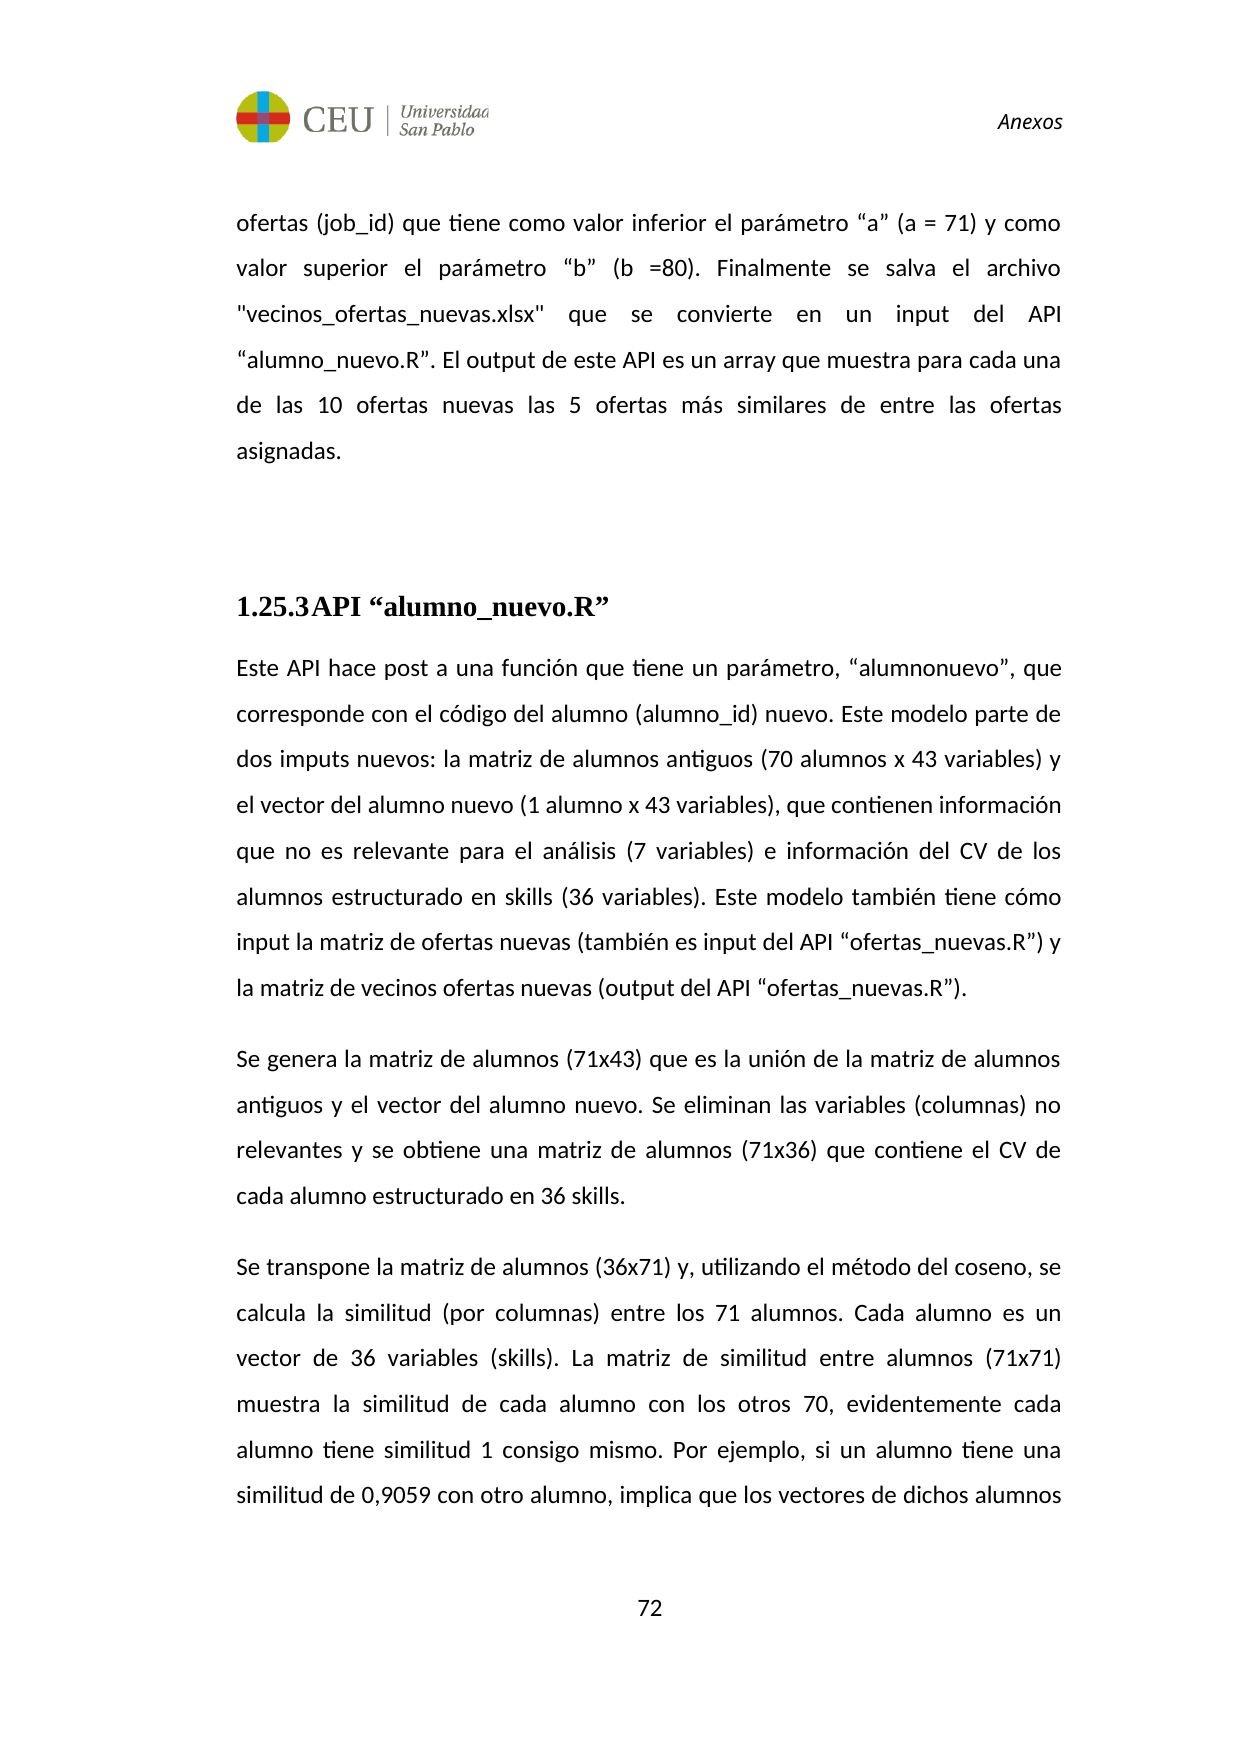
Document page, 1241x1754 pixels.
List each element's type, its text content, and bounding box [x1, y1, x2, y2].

text Este API hace post a una función que tiene un parámetro, “alumnonuevo”, que corresponde con el código del alumno (alumno_id) nuevo. Este modelo parte de dos imputs nuevos: la matriz de alumnos antiguos (70 alumnos x 43 variables) y el vector del alumno nuevo (1 alumno x 43 variables), que contienen información que no es relevante para el análisis (7 variables) e información del CV de los alumnos estructurado en skills (36 variables). Este modelo también tiene cómo input la matriz de ofertas nuevas (también es input del API “ofertas_nuevas.R”) y la matriz de vecinos ofertas nuevas (output del API “ofertas_nuevas.R”). [236, 652, 1063, 1003]
text Se genera la matriz de alumnos (71x43) que es la unión de la matriz de alumnos antiguos y el vector del alumno nuevo. Se eliminan las variables (columnas) no relevantes y se obtiene una matriz de alumnos (71x36) que contiene el CV de cada alumno estructurado en 36 skills. [236, 1043, 1063, 1211]
picture [235, 89, 489, 143]
subtitle API “alumno_nuevo.R” [236, 589, 1063, 623]
